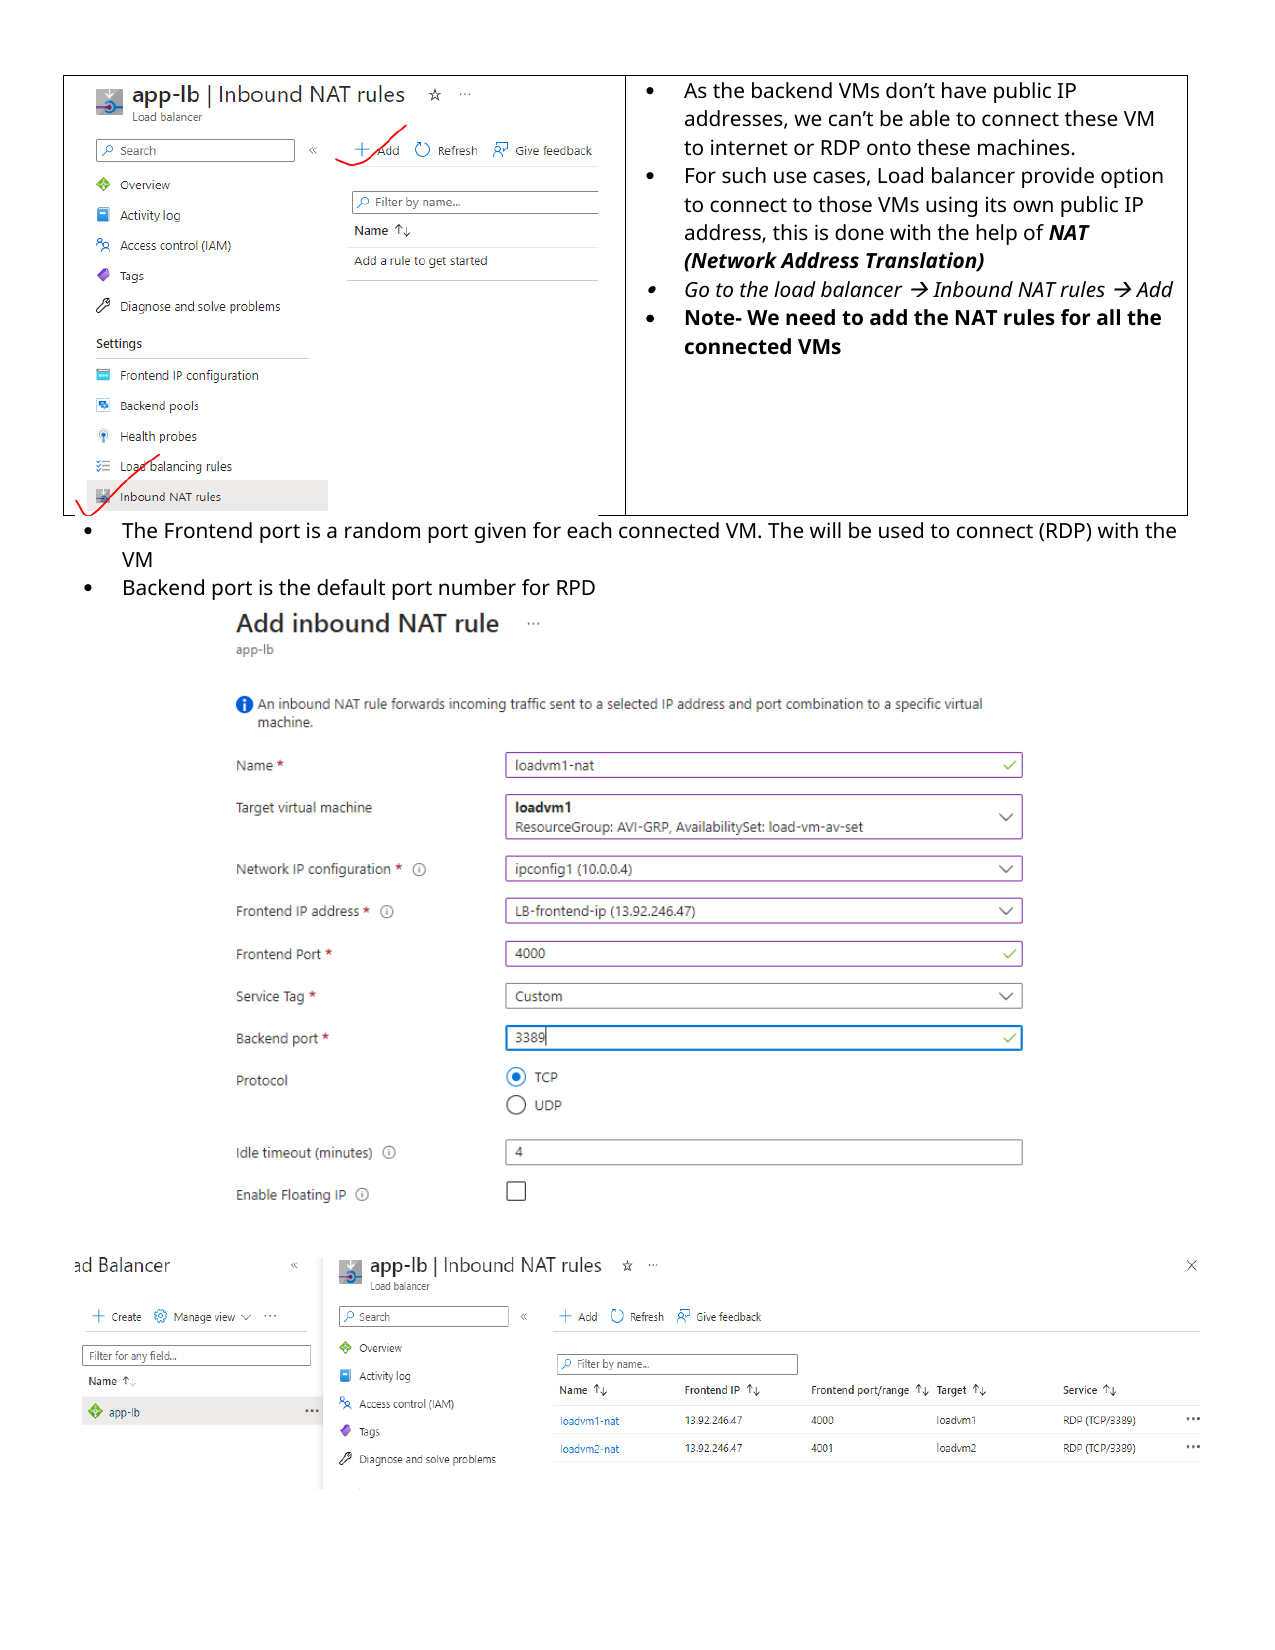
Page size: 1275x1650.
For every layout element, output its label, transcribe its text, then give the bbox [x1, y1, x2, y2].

table_header [64, 76, 75, 515]
picture [75, 76, 599, 516]
list Backend port is the default port number for RPD [84, 573, 1200, 602]
picture [222, 601, 1053, 1230]
table_header As the backend VMs don’t have public IP addresses, we can’t be able to connect these VM to internet or RDP onto these machines. For such use cases, Load balancer provide option to connect to those VMs using its own public IP address, this is done with the help of NAT (Network Address Translation) Go to the load balancer Inbound NAT rules Add Note- We need to add the NAT rules for all the connected VMs [626, 76, 1187, 515]
table_header [599, 76, 625, 515]
list The Frontend port is a random port given for each connected VM. The will be used to connect (RDP) with the VM [84, 516, 1200, 573]
picture [75, 1257, 1200, 1489]
